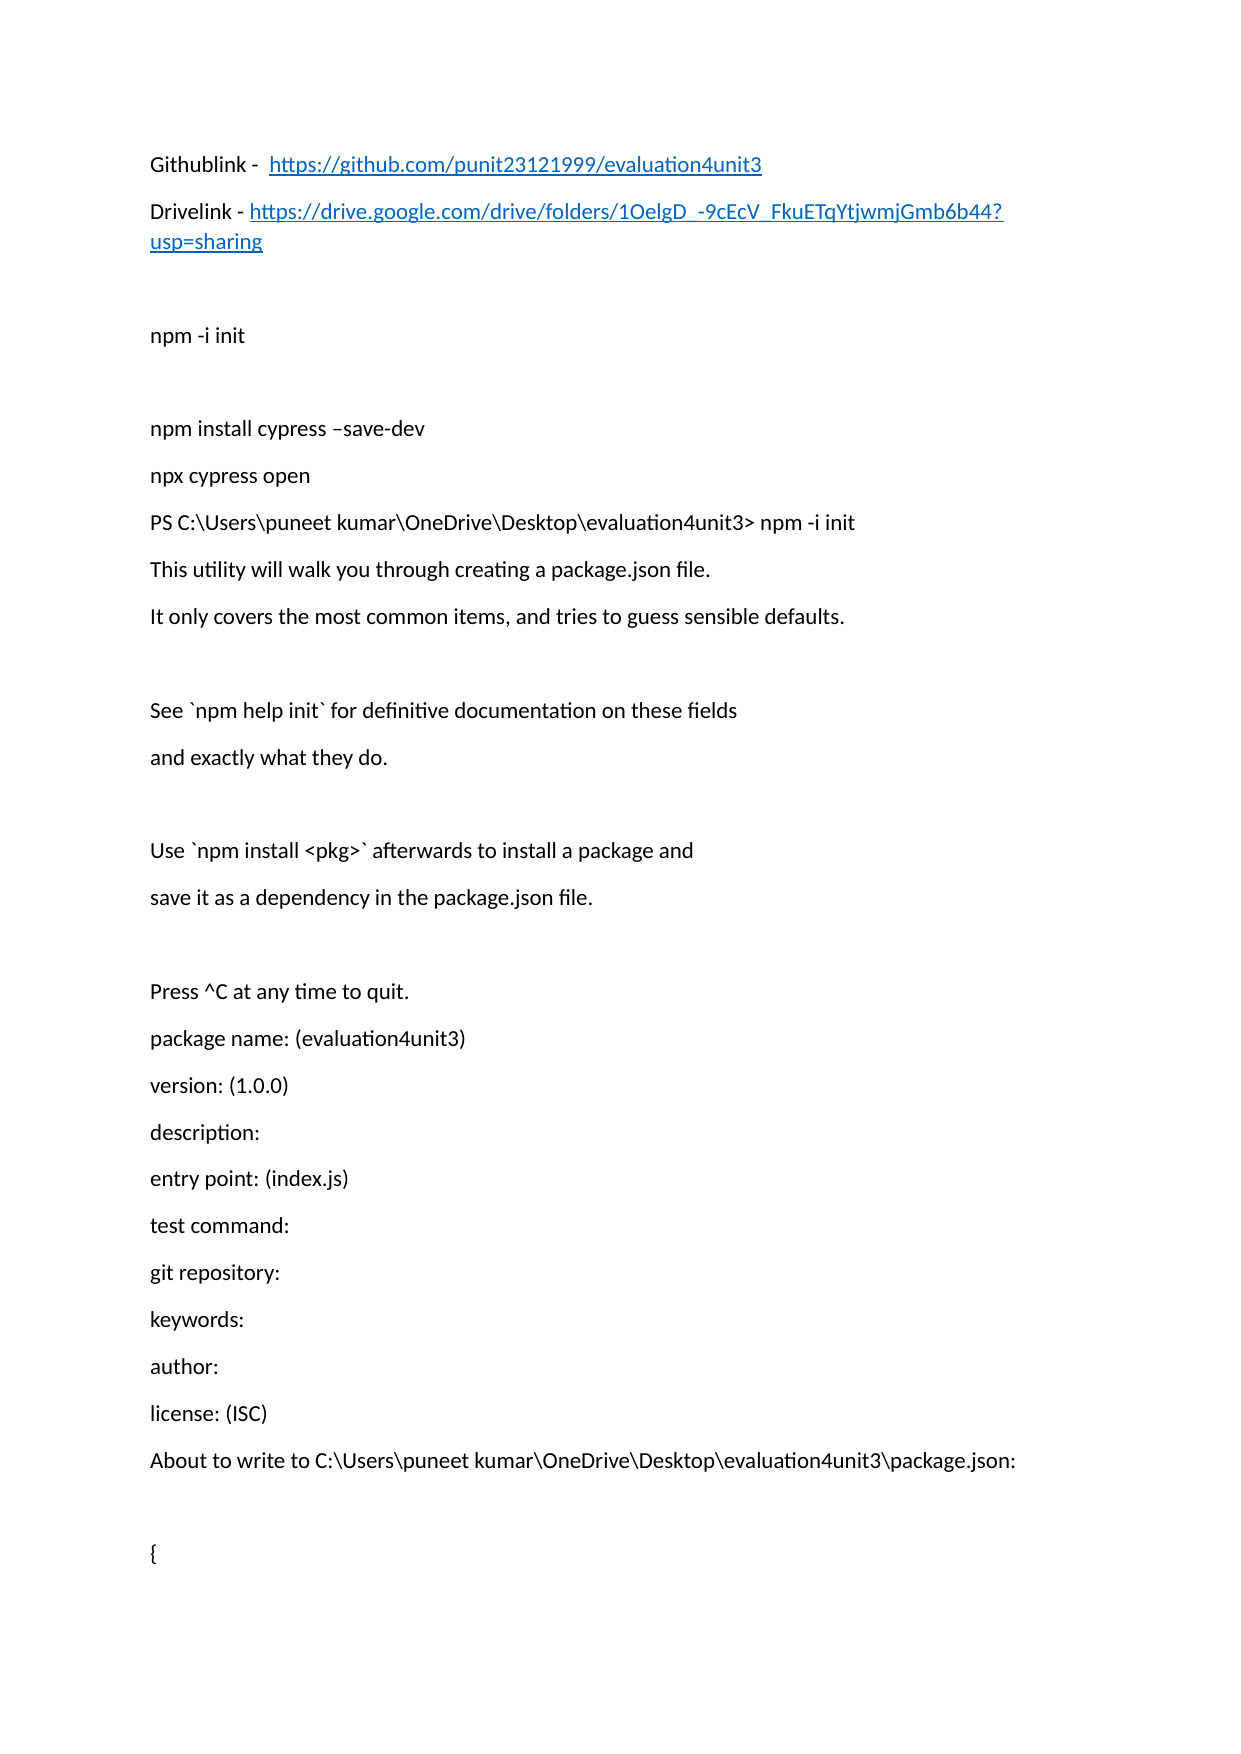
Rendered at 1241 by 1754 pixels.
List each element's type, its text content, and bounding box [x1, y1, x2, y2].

text PS C:\Users\puneet kumar\OneDrive\Desktop\evaluation4unit3> npm -i init [150, 508, 1090, 536]
text This utility will walk you through creating a package.json file. [150, 555, 1090, 583]
text author: [150, 1352, 1090, 1380]
text Press ^C at any time to quit. [150, 977, 1090, 1005]
text Use `npm install <pkg>` afterwards to install a package and [150, 836, 1090, 864]
text test command: [150, 1211, 1090, 1239]
text git repository: [150, 1258, 1090, 1286]
text npm install cypress –save-dev [150, 414, 1090, 443]
text license: (ISC) [150, 1399, 1090, 1427]
text save it as a dependency in the package.json file. [150, 883, 1090, 911]
text npm -i init [150, 321, 1090, 349]
text { [150, 1539, 1090, 1568]
text and exactly what they do. [150, 743, 1090, 771]
text npx cypress open [150, 461, 1090, 489]
text Drivelink - https://drive.google.com/drive/folders/1OelgD_-9cEcV_FkuETqYtjwmjGmb6b44?usp=sharing [150, 197, 1090, 255]
text keywords: [150, 1305, 1090, 1333]
text package name: (evaluation4unit3) [150, 1024, 1090, 1052]
text About to write to C:\Users\puneet kumar\OneDrive\Desktop\evaluation4unit3\package.json: [150, 1446, 1090, 1474]
text version: (1.0.0) [150, 1071, 1090, 1099]
text description: [150, 1118, 1090, 1146]
text See `npm help init` for definitive documentation on these fields [150, 696, 1090, 724]
text entry point: (index.js) [150, 1164, 1090, 1193]
text Githublink - https://github.com/punit23121999/evaluation4unit3 [150, 150, 1090, 178]
text It only covers the most common items, and tries to guess sensible defaults. [150, 602, 1090, 630]
